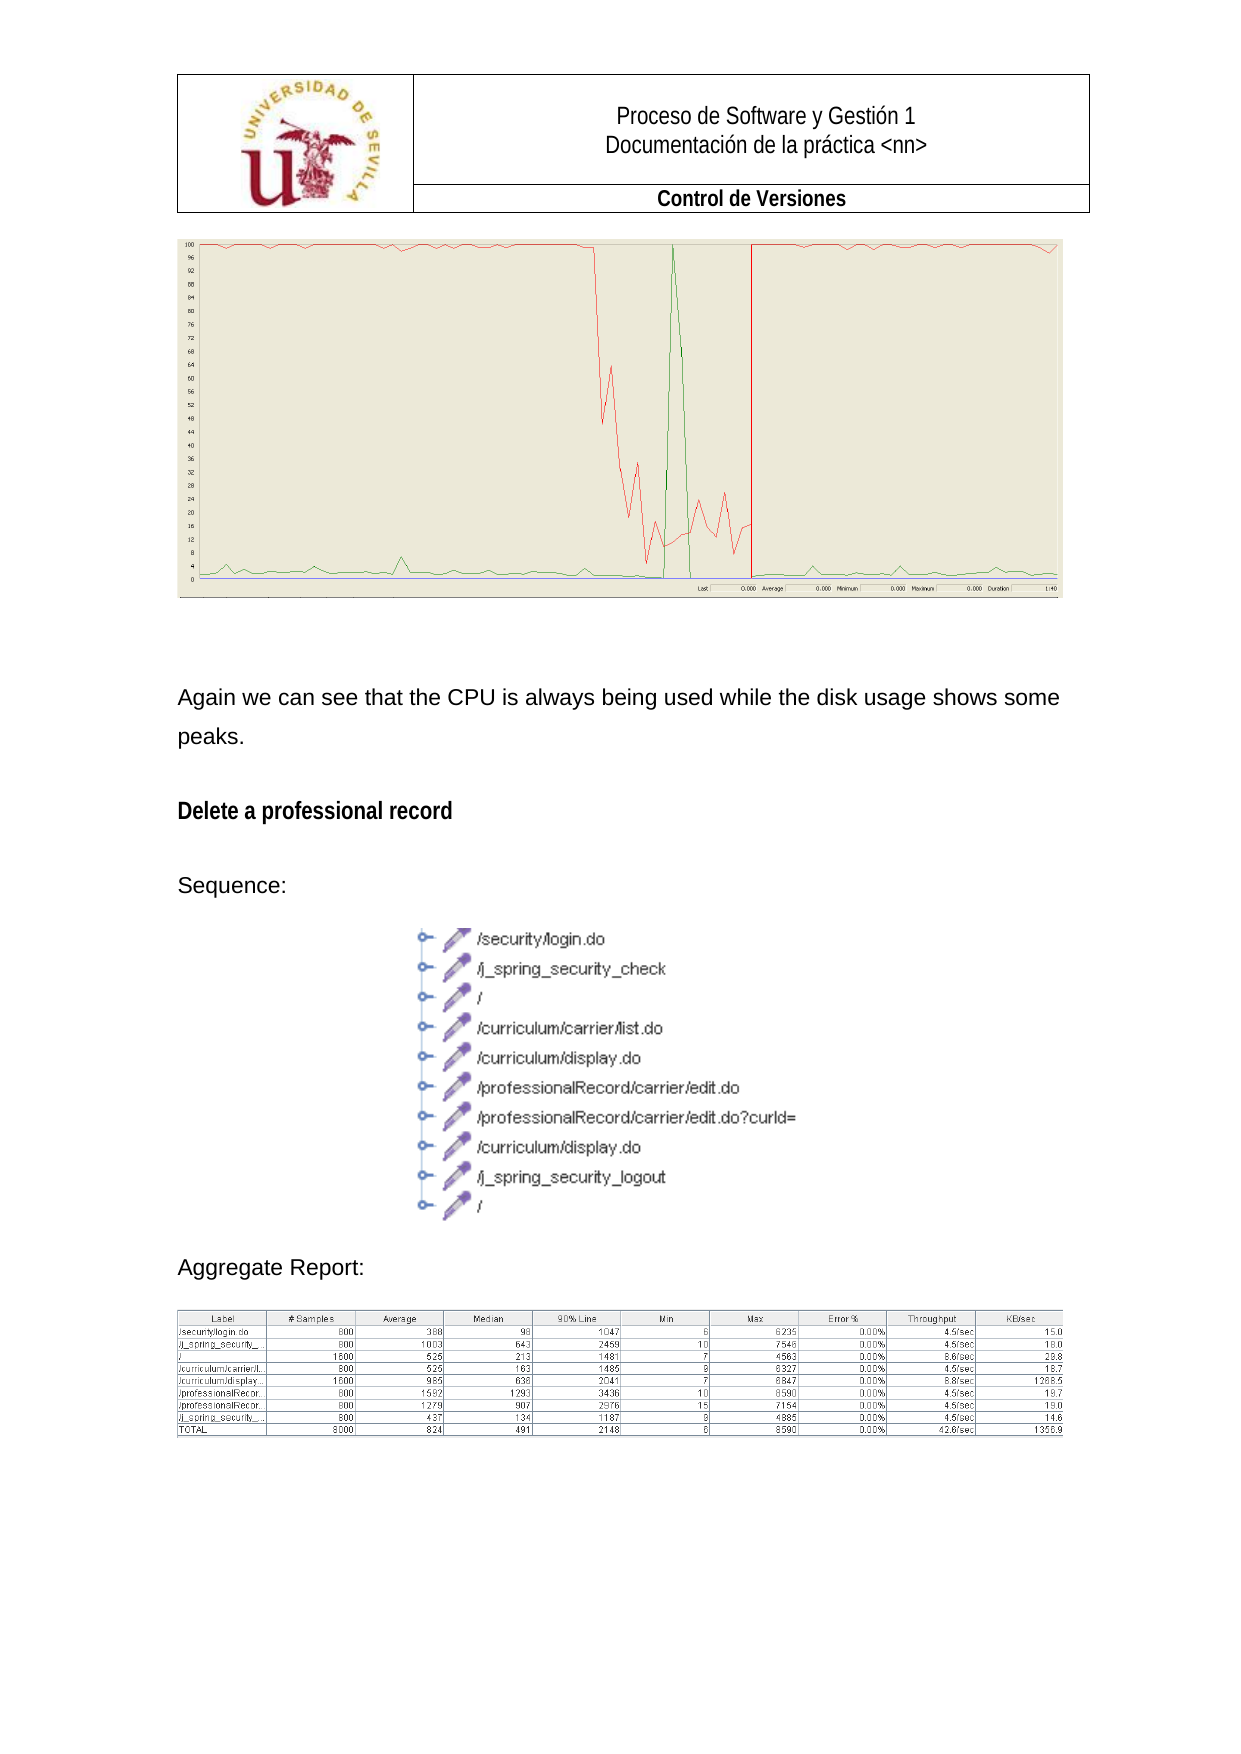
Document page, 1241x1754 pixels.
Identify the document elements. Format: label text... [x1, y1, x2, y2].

text Aggregate Report: [177, 1254, 1063, 1280]
subtitle Delete a professional record [177, 796, 1063, 825]
picture [177, 1309, 1063, 1438]
picture [177, 239, 1063, 598]
text Sequence: [177, 872, 1063, 899]
text Again we can see that the CPU is always being used while the disk usage shows some peaks. [177, 684, 1063, 750]
picture [404, 928, 866, 1224]
picture [240, 79, 381, 208]
